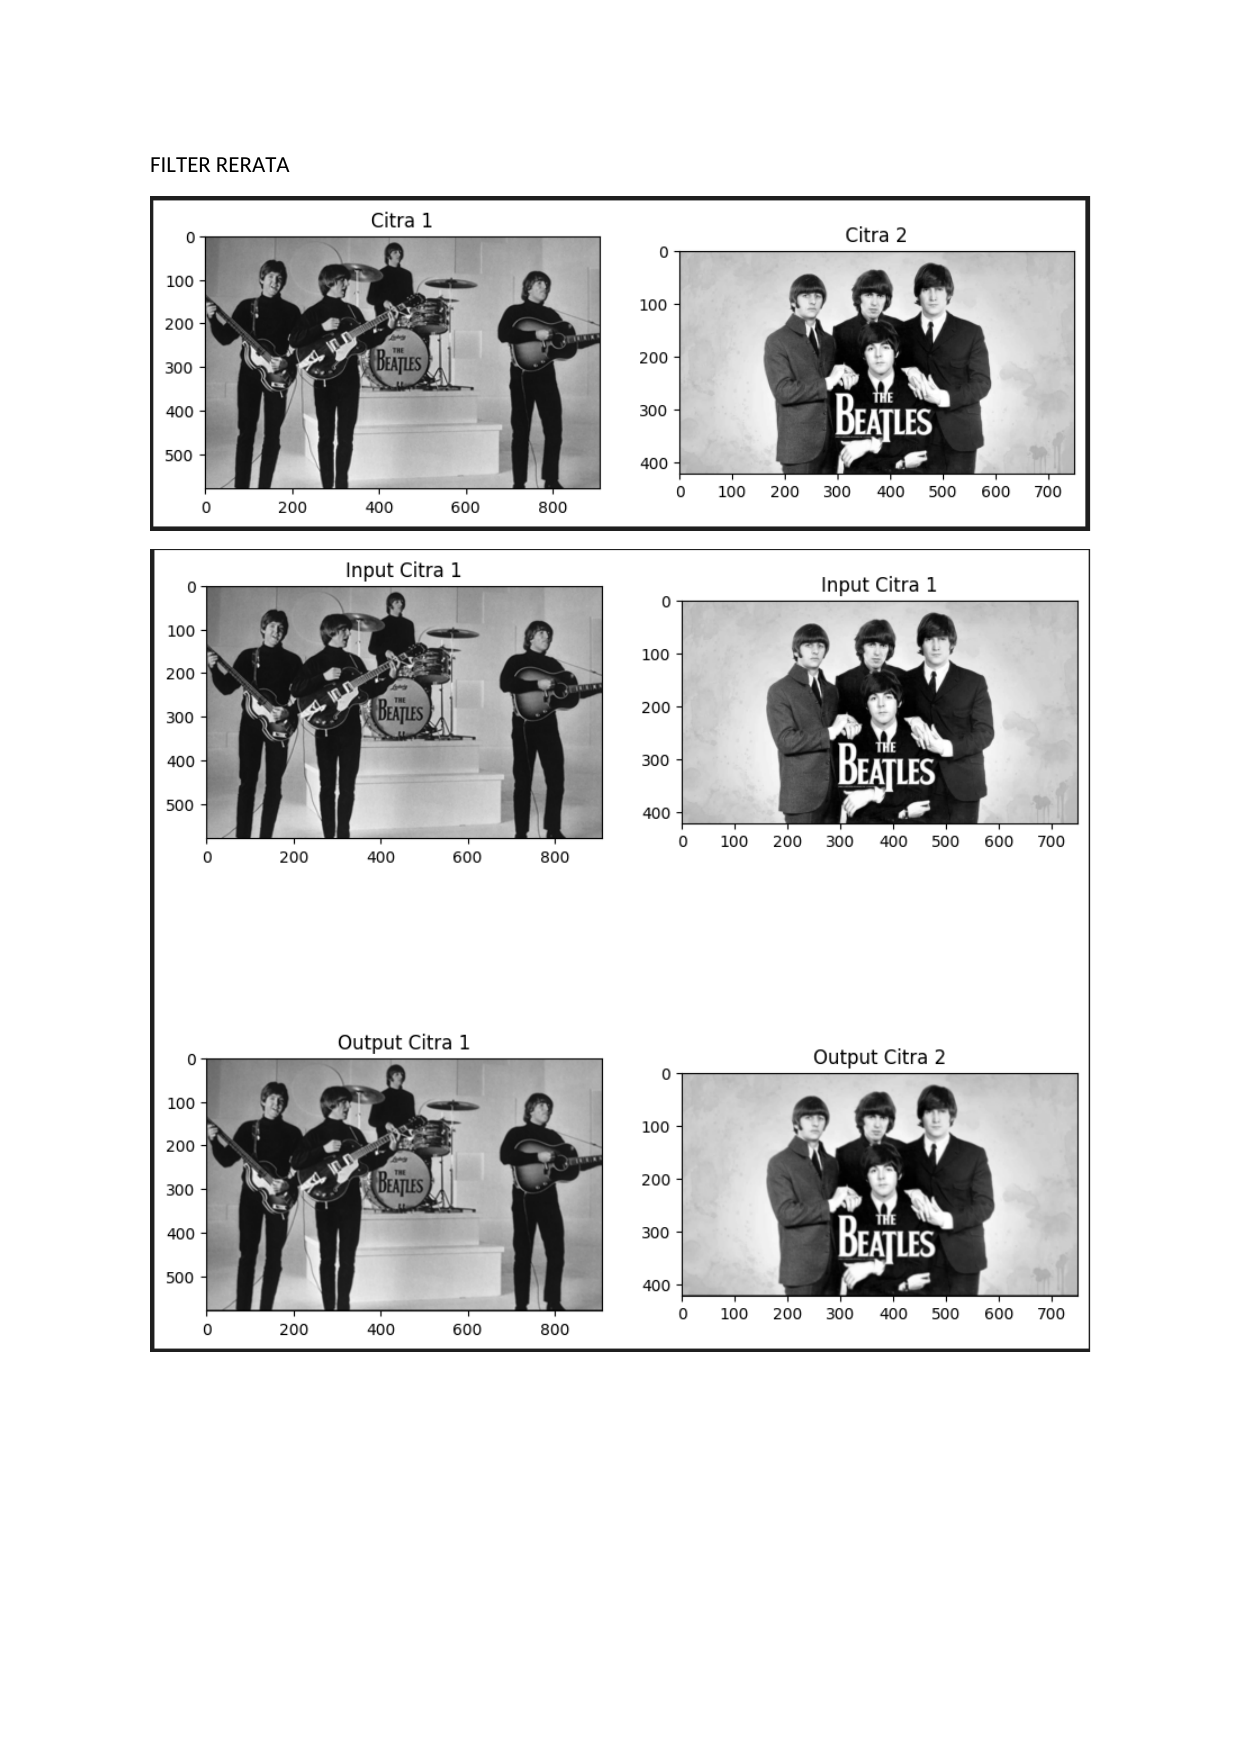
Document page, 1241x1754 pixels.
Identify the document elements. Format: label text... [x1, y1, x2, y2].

text FILTER RERATA [150, 150, 1090, 178]
picture [150, 196, 1091, 531]
picture [150, 549, 1091, 1352]
